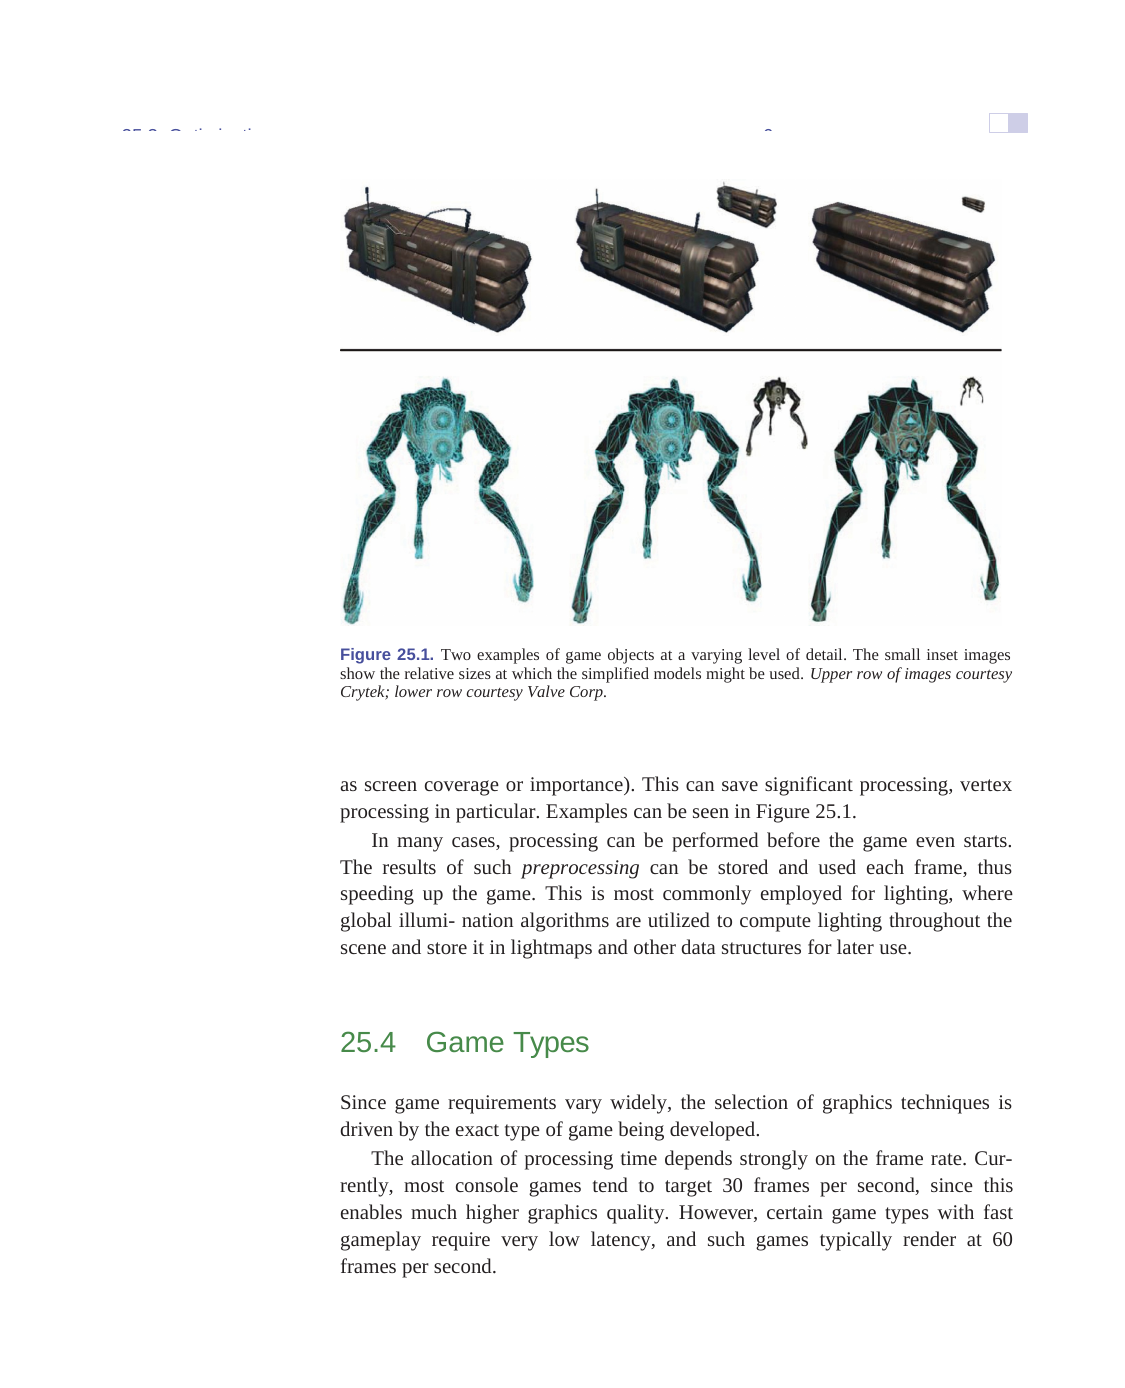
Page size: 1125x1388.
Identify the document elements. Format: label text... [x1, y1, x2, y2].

text as screen coverage or importance). This can save significant processing, vertex processing in particular. Examples can be seen in Figure 25.1. [340, 772, 1013, 823]
text The allocation of processing time depends strongly on the frame rate. Cur- rently, most console games tend to target 30 frames per second, since this enables much higher graphics quality. However, certain game types with fast gameplay require very low latency, and such games typically render at 60 frames per second. [340, 1146, 1014, 1278]
text Since game requirements vary widely, the selection of graphics techniques is driven by the exact type of game being developed. [340, 1090, 1013, 1141]
text Figure 25.1. Two examples of game objects at a varying level of detail. The small inset images show the relative sizes at which the simplified models might be used. Upper row of images courtesy Crytek; lower row courtesy Valve Corp. [340, 646, 1012, 701]
text In many cases, processing can be performed before the game even starts. The results of such preprocessing can be stored and used each frame, thus speeding up the game. This is most commonly employed for lighting, where global illumi- nation algorithms are utilized to compute lighting throughout the scene and store it in lightmaps and other data structures for later use. [340, 828, 1013, 959]
subtitle Game Types [340, 1025, 1025, 1058]
picture [340, 179, 1002, 626]
